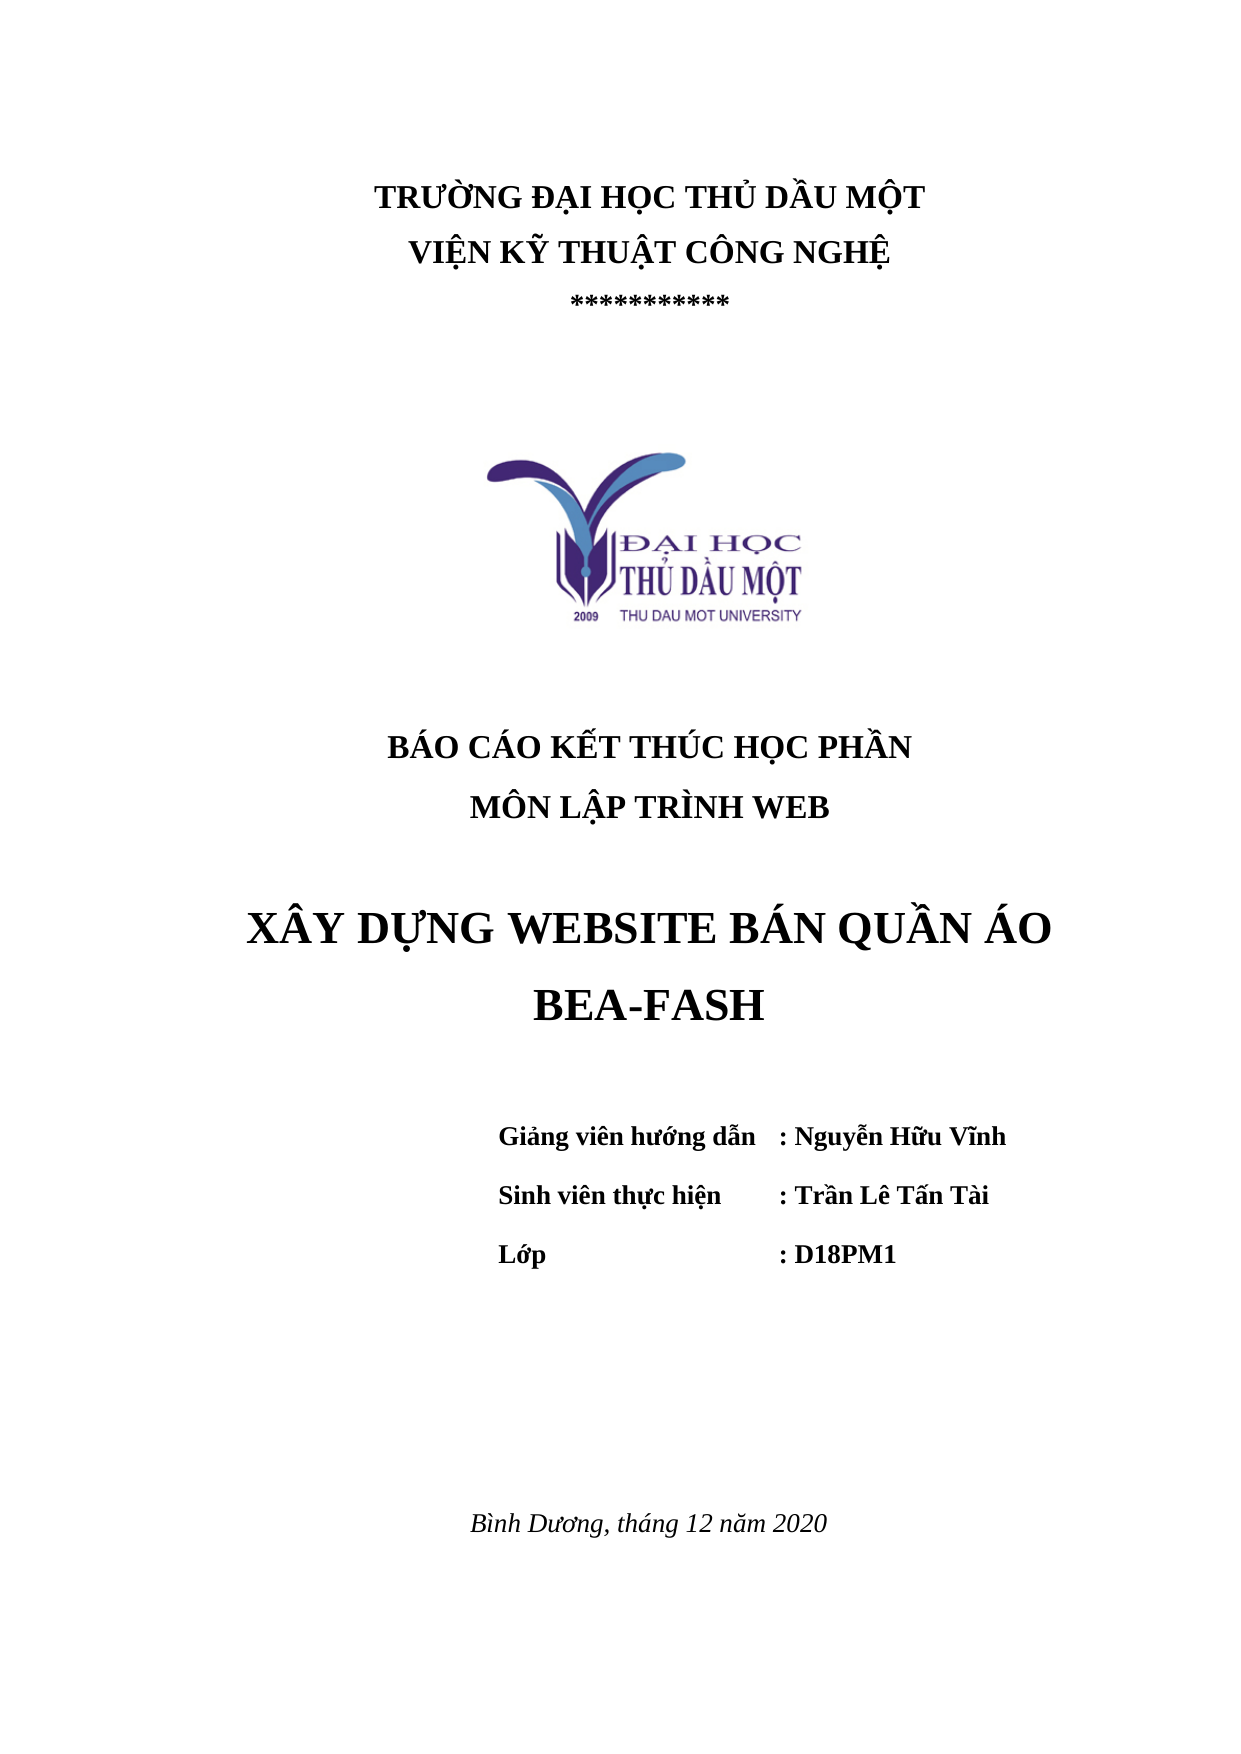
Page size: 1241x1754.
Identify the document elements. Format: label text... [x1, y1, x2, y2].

table_header : Nguyễn Hữu Vĩnh : Trần Lê Tấn Tài : D18PM1 [767, 1108, 1018, 1298]
text *********** [177, 287, 1122, 321]
text VIỆN KỸ THUẬT CÔNG NGHỆ [177, 232, 1122, 271]
text MÔN LẬP TRÌNH WEB [177, 788, 1122, 826]
text BÁO CÁO KẾT THÚC HỌC PHẦN [177, 727, 1122, 765]
text Bình Dương, tháng 12 năm 2020 [177, 1507, 1122, 1538]
table_header Giảng viên hướng dẫn Sinh viên thực hiện Lớp [487, 1108, 767, 1298]
text TRƯỜNG ĐẠI HỌC THỦ DẦU MỘT [177, 177, 1122, 216]
picture [483, 444, 817, 654]
text XÂY DỰNG WEBSITE BÁN QUẦN ÁO [177, 901, 1122, 953]
text BEA-FASH [177, 978, 1122, 1031]
